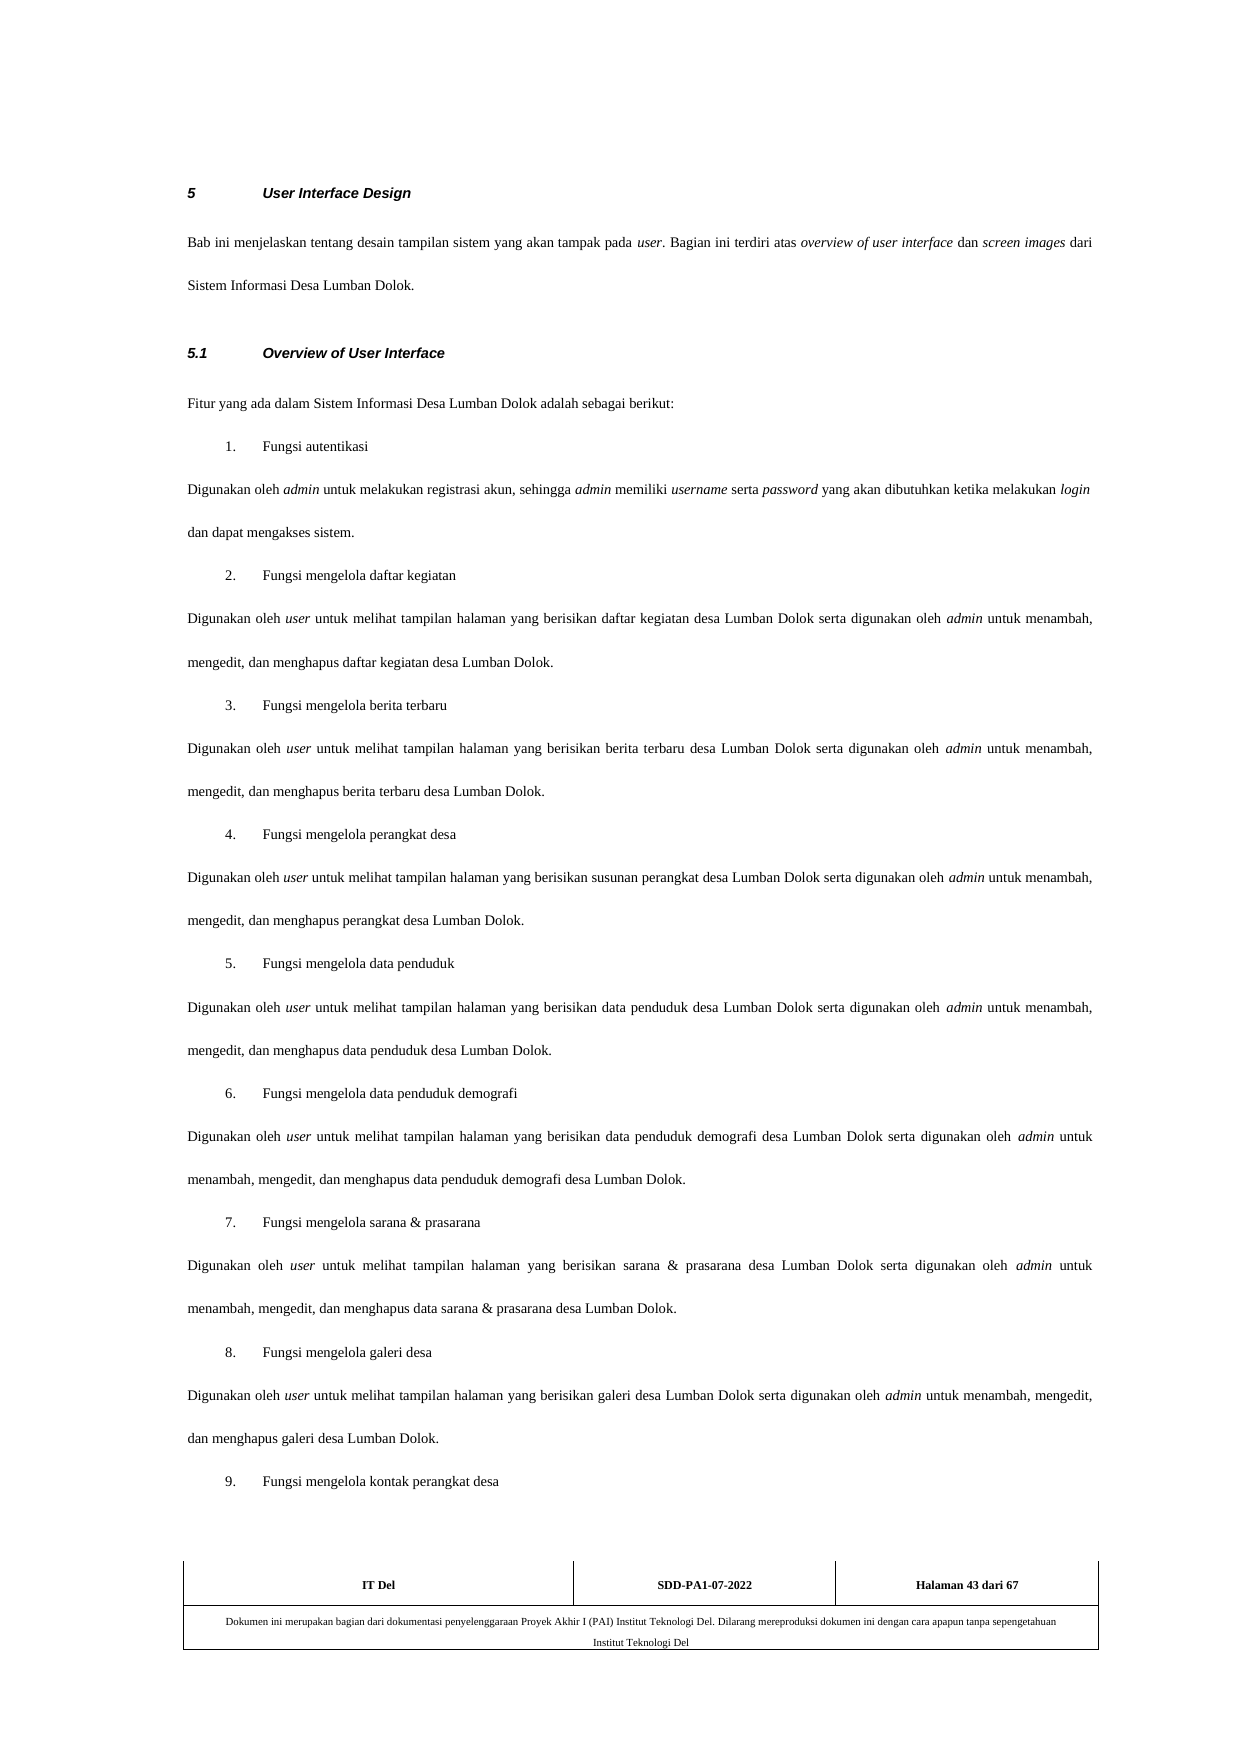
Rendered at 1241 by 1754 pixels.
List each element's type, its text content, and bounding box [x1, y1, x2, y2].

list Fungsi mengelola perangkat desa [225, 814, 1092, 843]
list Fungsi mengelola data penduduk demografi [225, 1073, 1092, 1101]
list Fungsi mengelola sarana & prasarana [225, 1202, 1092, 1231]
subtitle Overview of User Interface [187, 333, 1092, 362]
text Digunakan oleh user untuk melihat tampilan halaman yang berisikan data penduduk desa Lumban Dolok serta digunakan oleh admin untuk menambah, mengedit, dan menghapus data penduduk desa Lumban Dolok. [187, 986, 1092, 1058]
list Fungsi mengelola data penduduk [225, 943, 1092, 972]
text Digunakan oleh user untuk melihat tampilan halaman yang berisikan galeri desa Lumban Dolok serta digunakan oleh admin untuk menambah, mengedit, dan menghapus galeri desa Lumban Dolok. [187, 1374, 1092, 1446]
text Digunakan oleh user untuk melihat tampilan halaman yang berisikan data penduduk demografi desa Lumban Dolok serta digunakan oleh admin untuk menambah, mengedit, dan menghapus data penduduk demografi desa Lumban Dolok. [187, 1116, 1092, 1188]
subtitle User Interface Design [187, 173, 1092, 201]
list Fungsi mengelola kontak perangkat desa [225, 1461, 1092, 1489]
text Digunakan oleh admin untuk melakukan registrasi akun, sehingga admin memiliki username serta password yang akan dibutuhkan ketika melakukan login dan dapat mengakses sistem. [187, 469, 1092, 541]
list Fungsi mengelola galeri desa [225, 1331, 1092, 1360]
list Fungsi mengelola berita terbaru [225, 684, 1092, 713]
text Digunakan oleh user untuk melihat tampilan halaman yang berisikan daftar kegiatan desa Lumban Dolok serta digunakan oleh admin untuk menambah, mengedit, dan menghapus daftar kegiatan desa Lumban Dolok. [187, 598, 1092, 670]
list Fungsi autentikasi [225, 426, 1092, 454]
text Bab ini menjelaskan tentang desain tampilan sistem yang akan tampak pada user. Bagian ini terdiri atas overview of user interface dan screen images dari Sistem Informasi Desa Lumban Dolok. [187, 222, 1092, 294]
text Digunakan oleh user untuk melihat tampilan halaman yang berisikan berita terbaru desa Lumban Dolok serta digunakan oleh admin untuk menambah, mengedit, dan menghapus berita terbaru desa Lumban Dolok. [187, 728, 1092, 799]
text Digunakan oleh user untuk melihat tampilan halaman yang berisikan sarana & prasarana desa Lumban Dolok serta digunakan oleh admin untuk menambah, mengedit, dan menghapus data sarana & prasarana desa Lumban Dolok. [187, 1245, 1092, 1317]
text Digunakan oleh user untuk melihat tampilan halaman yang berisikan susunan perangkat desa Lumban Dolok serta digunakan oleh admin untuk menambah, mengedit, dan menghapus perangkat desa Lumban Dolok. [187, 857, 1092, 929]
text Fitur yang ada dalam Sistem Informasi Desa Lumban Dolok adalah sebagai berikut: [187, 383, 1092, 411]
list Fungsi mengelola daftar kegiatan [225, 555, 1092, 584]
